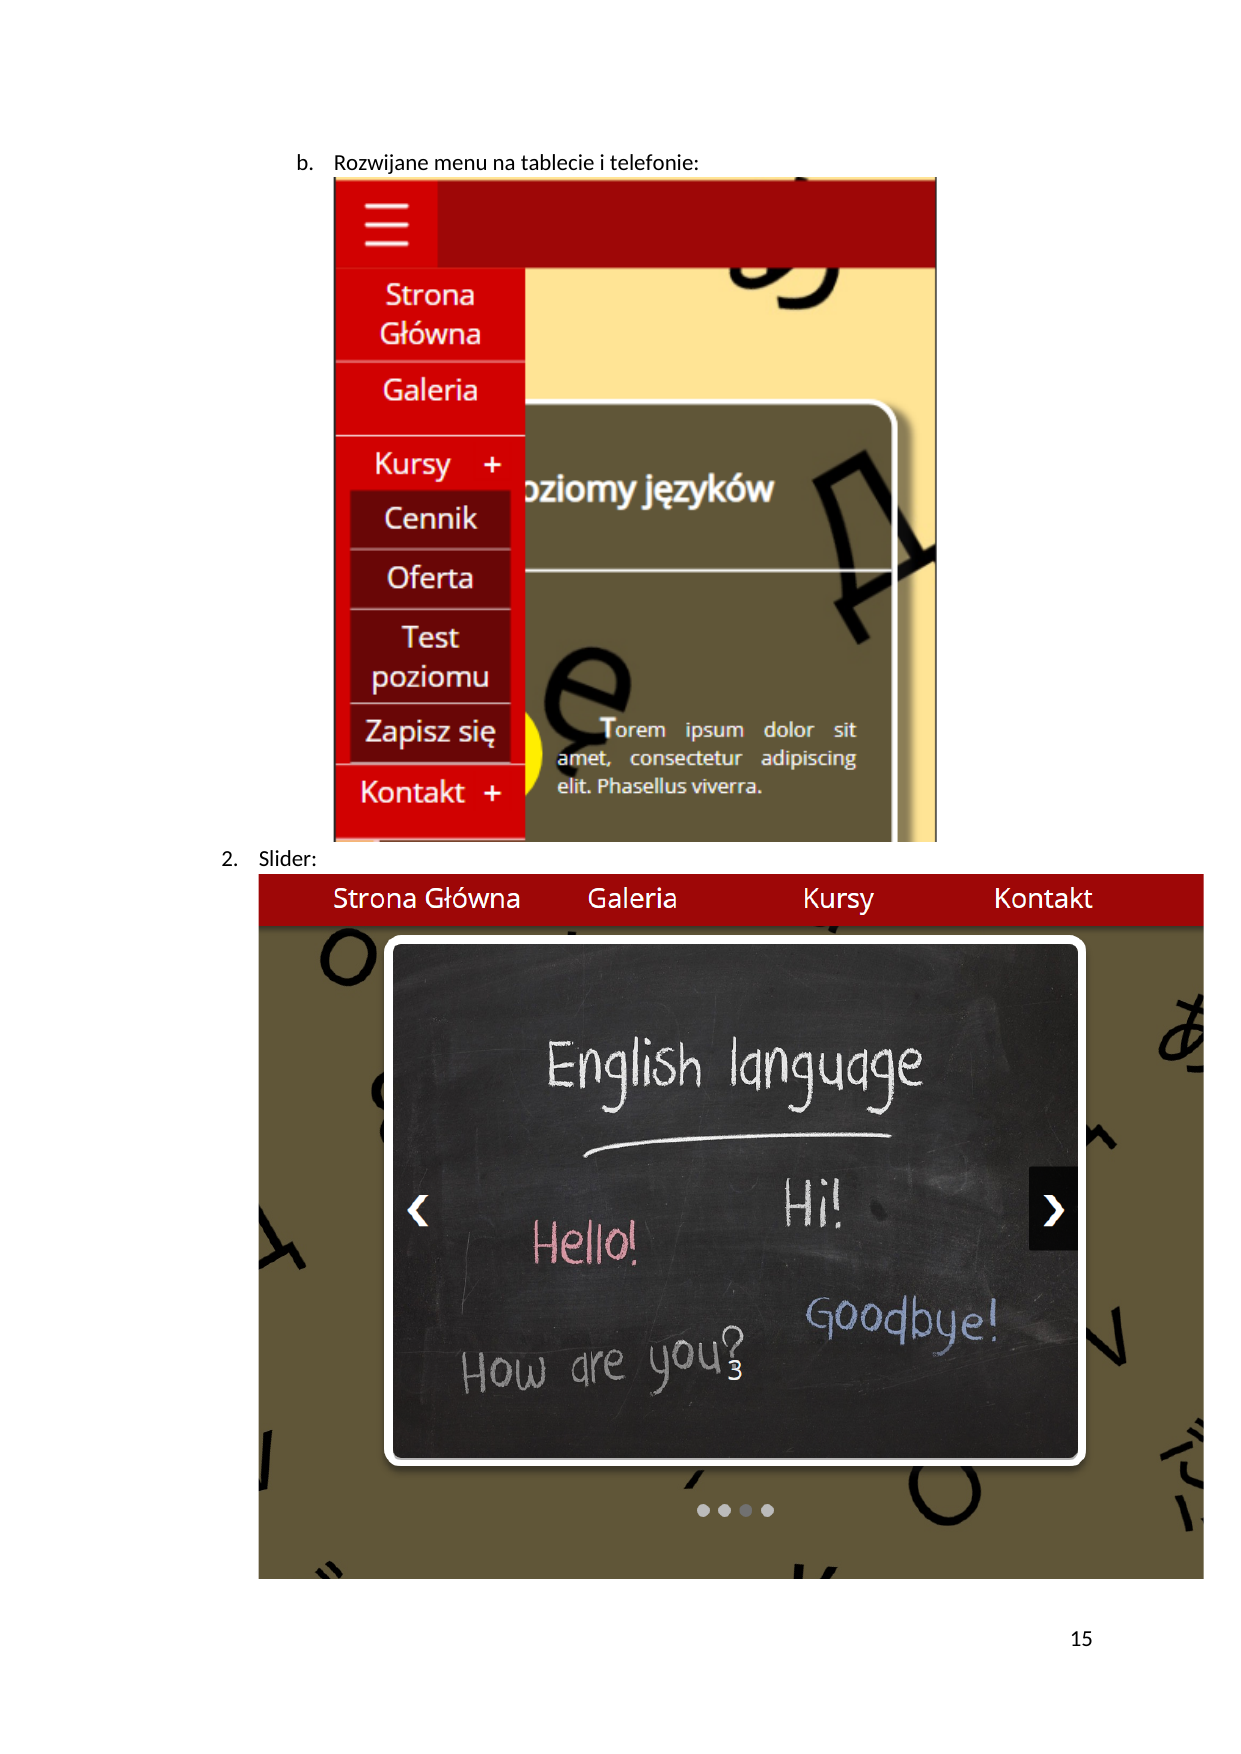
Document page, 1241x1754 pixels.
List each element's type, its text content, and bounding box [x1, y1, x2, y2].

list Slider: [221, 844, 1093, 872]
list Rozwijane menu na tablecie i telefonie: [296, 148, 1093, 176]
picture [258, 874, 1204, 1579]
picture [333, 177, 937, 842]
